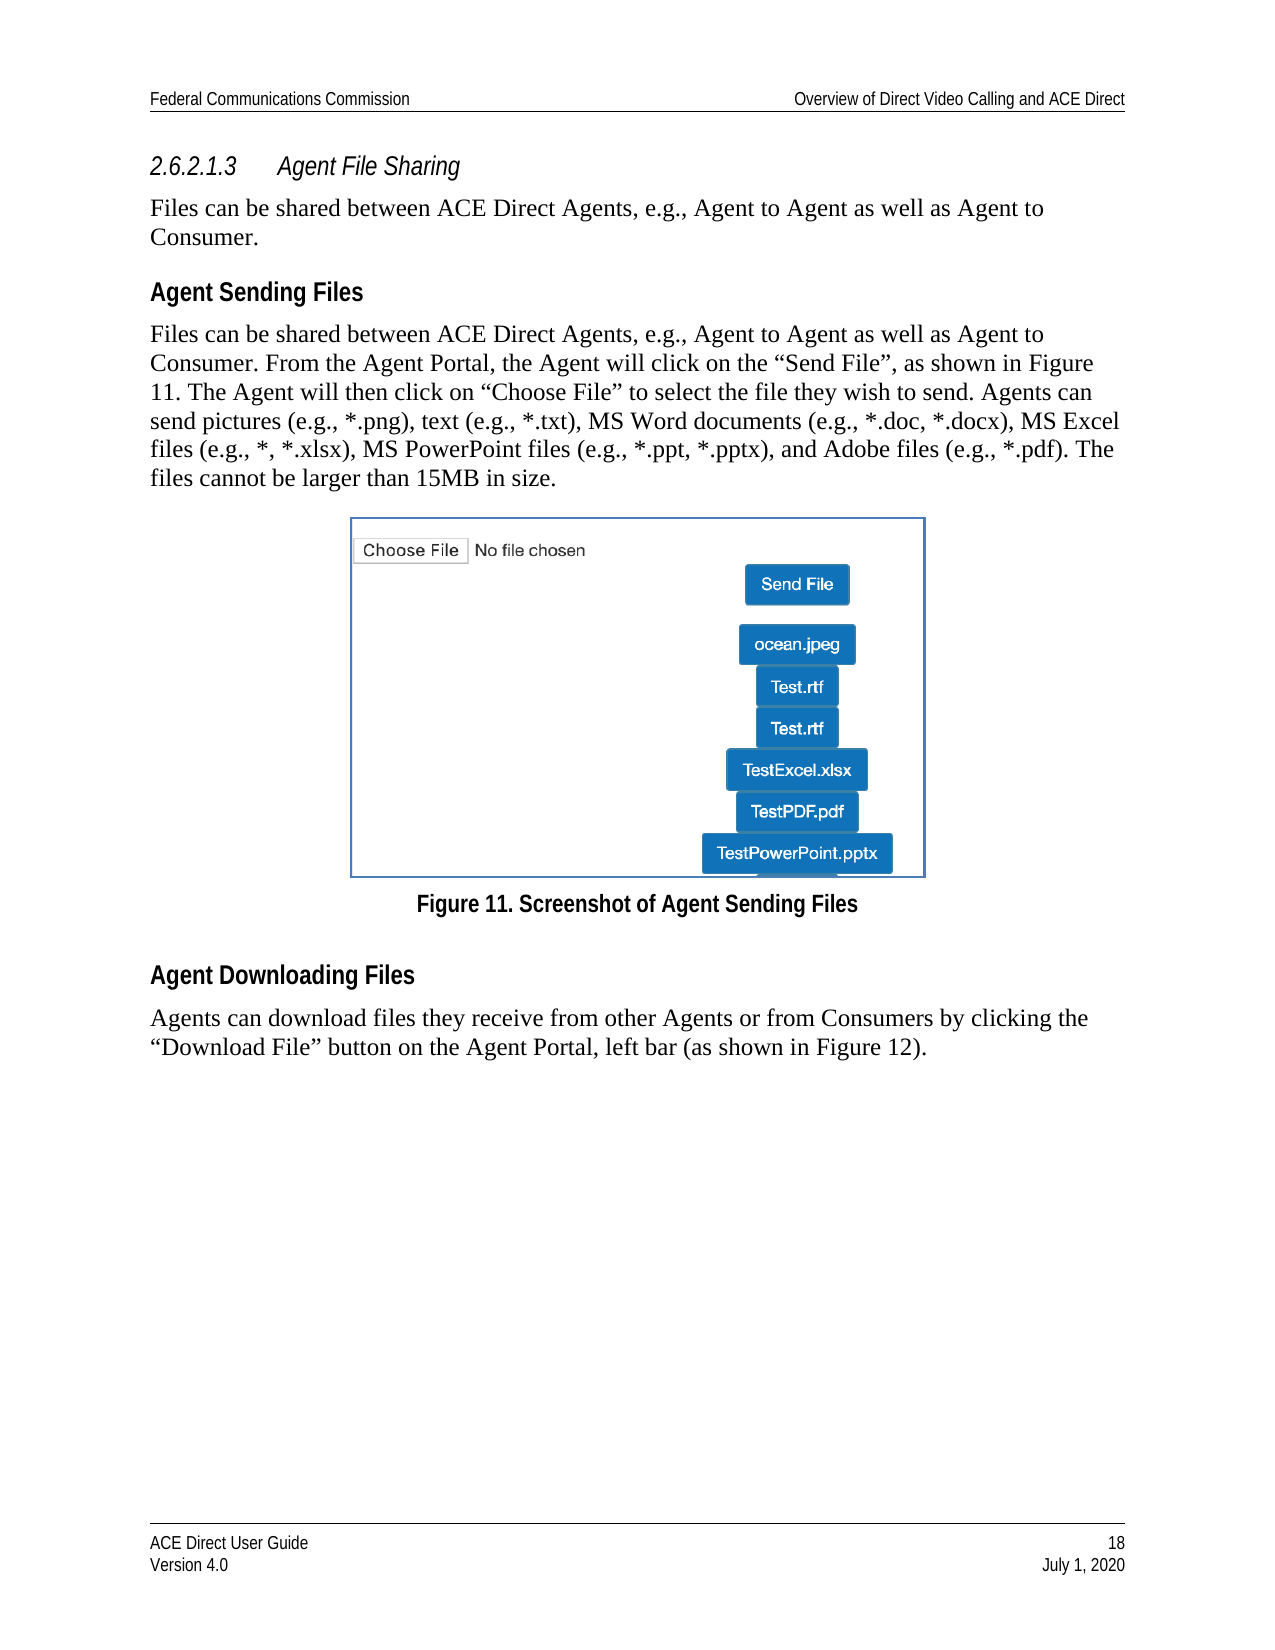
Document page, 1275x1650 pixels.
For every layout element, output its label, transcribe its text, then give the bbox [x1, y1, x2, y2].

text Files can be shared between ACE Direct Agents, e.g., Agent to Agent as well as Agent to Consumer. From the Agent Portal, the Agent will click on the “Send File”, as shown in Figure 11. The Agent will then click on “Choose File” to select the file they wish to send. Agents can send pictures (e.g., *.png), text (e.g., *.txt), MS Word documents (e.g., *.doc, *.docx), MS Excel files (e.g., *, *.xlsx), MS PowerPoint files (e.g., *.ppt, *.pptx), and Adobe files (e.g., *.pdf). The files cannot be larger than 15MB in size. [150, 319, 1125, 492]
subtitle Agent Downloading Files [150, 959, 1125, 990]
text Files can be shared between ACE Direct Agents, e.g., Agent to Agent as well as Agent to Consumer. [150, 193, 1125, 251]
subtitle Agent File Sharing [150, 150, 1125, 181]
picture [352, 519, 923, 876]
text Agents can download files they receive from other Agents or from Consumers by clicking the “Download File” button on the Agent Portal, left bar (as shown in Figure 12). [150, 1003, 1125, 1060]
subtitle Agent Sending Files [150, 276, 1125, 307]
